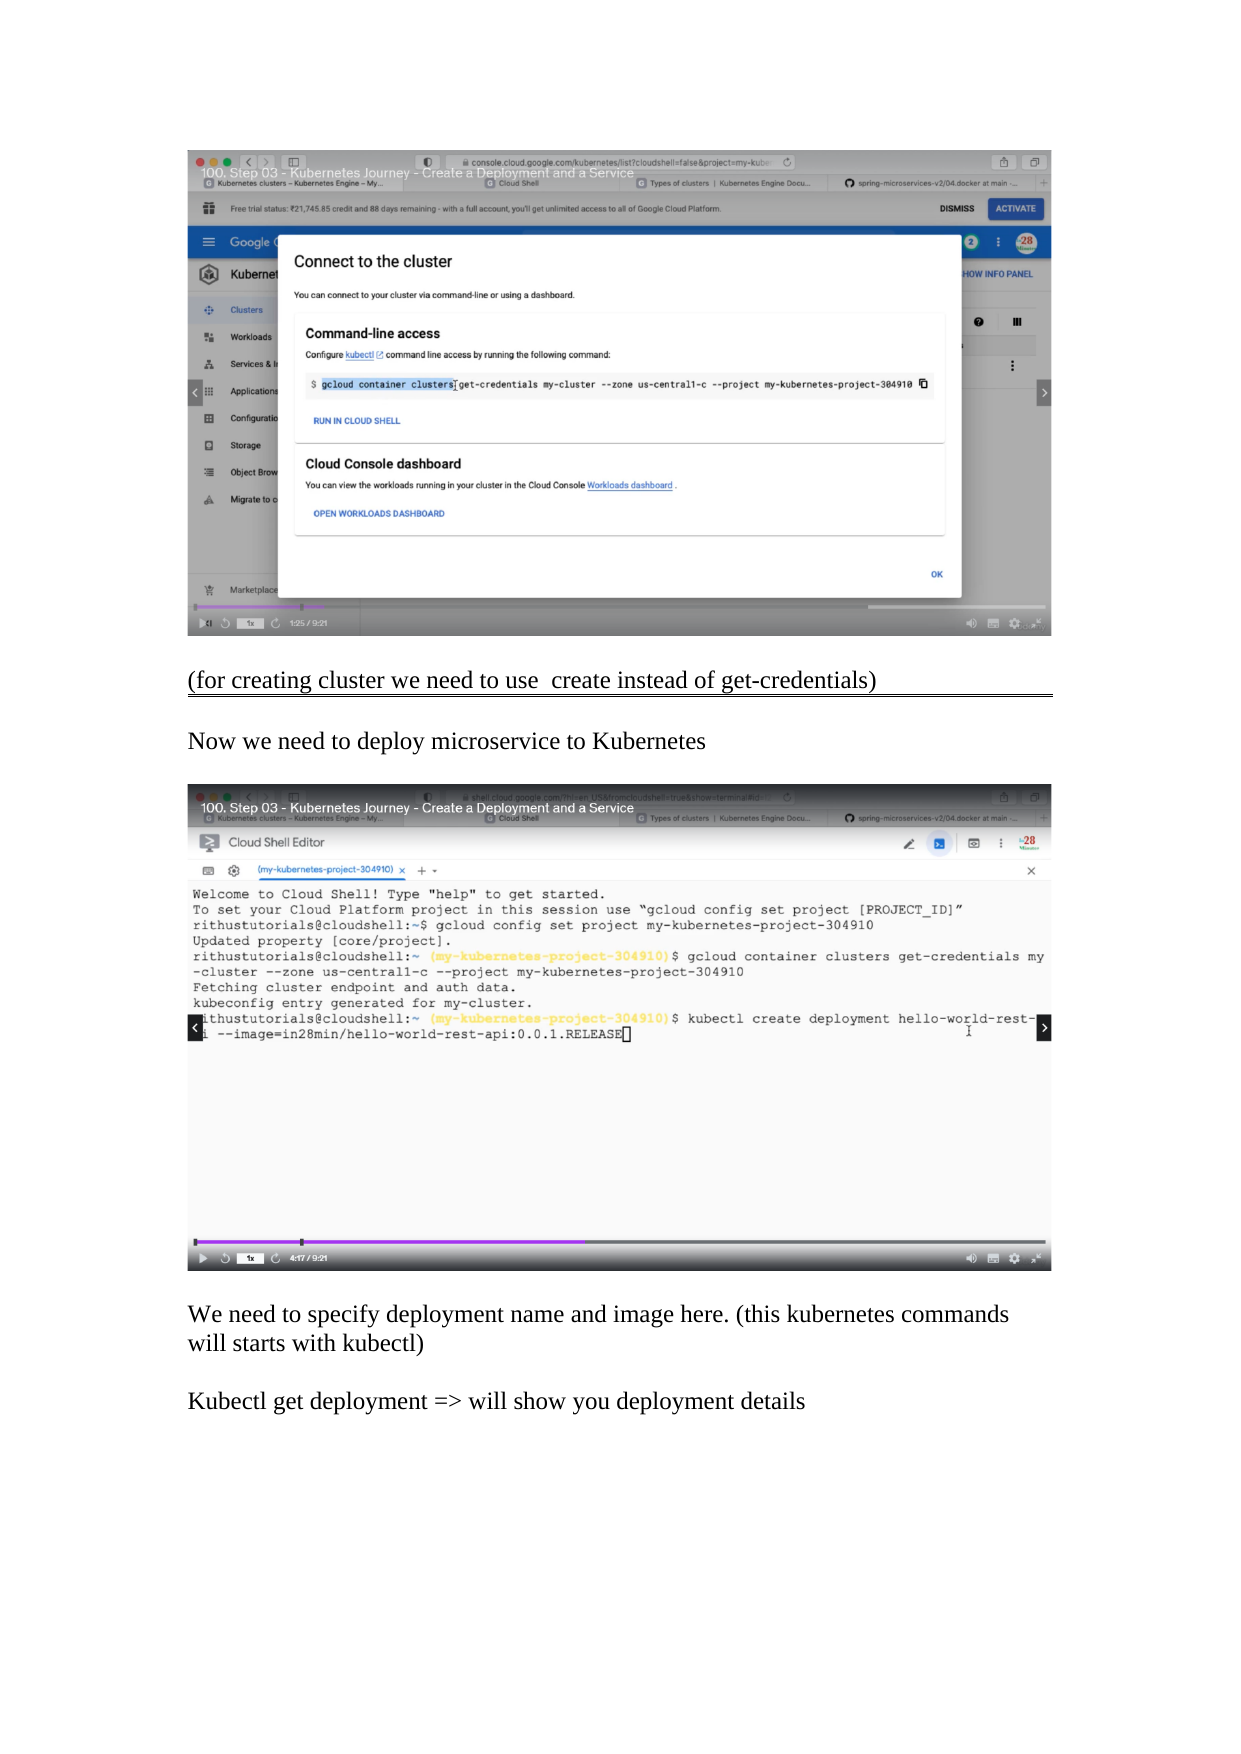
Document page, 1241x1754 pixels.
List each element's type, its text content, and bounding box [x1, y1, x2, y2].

text Now we need to deploy microservice to Kubernetes [187, 726, 1053, 755]
picture [187, 150, 1052, 636]
text (for creating cluster we need to use create instead of get-credentials) [187, 665, 1053, 697]
text We need to specify deployment name and image here. (this kubernetes commands will starts with kubectl) [187, 1299, 1053, 1357]
picture [187, 784, 1052, 1271]
text Kubectl get deployment => will show you deployment details [187, 1386, 1053, 1415]
